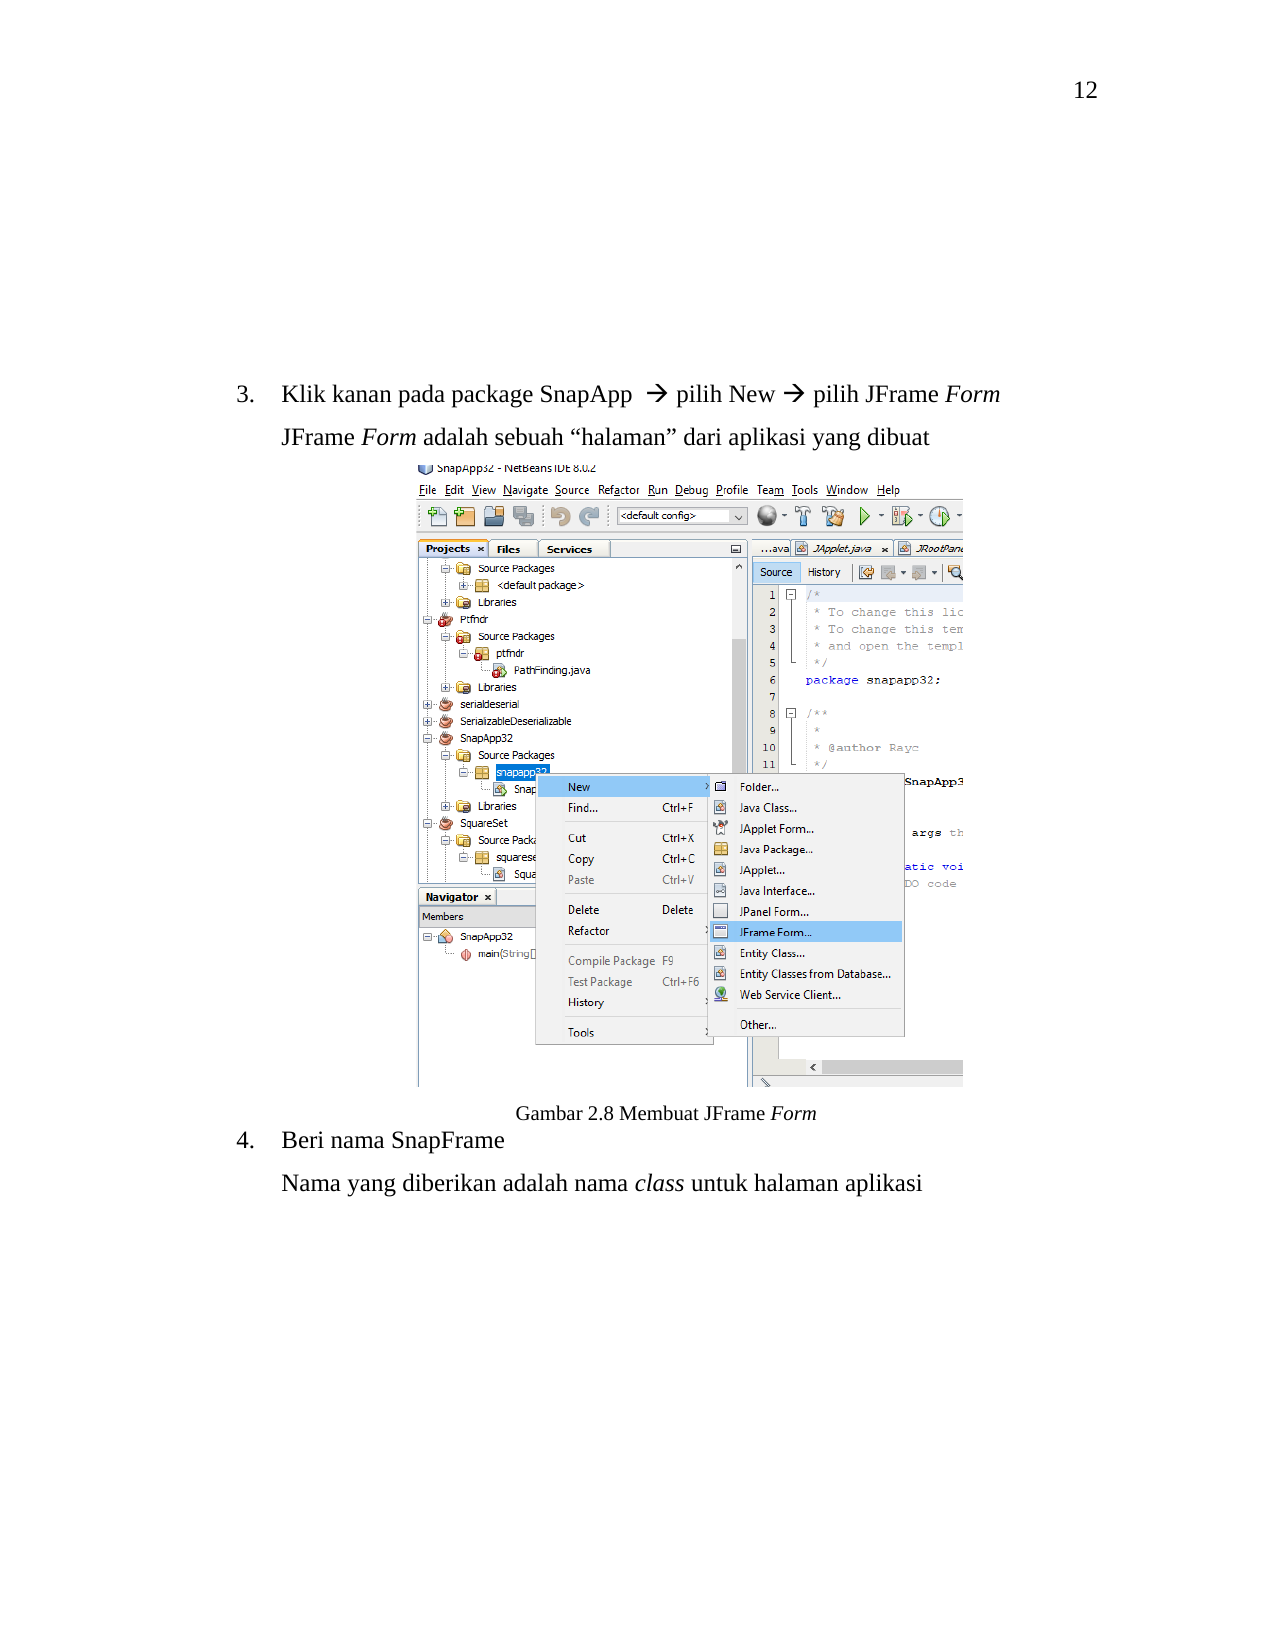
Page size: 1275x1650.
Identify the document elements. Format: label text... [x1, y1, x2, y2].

list Nama yang diberikan adalah nama class untuk halaman aplikasi [281, 1168, 1098, 1197]
text Gambar 2.8 Membuat JFrame Form [236, 1101, 1098, 1125]
picture [416, 465, 963, 1087]
list JFrame Form adalah sebuah “halaman” dari aplikasi yang dibuat [281, 422, 1098, 451]
list Klik kanan pada package SnapApp pilih New pilih JFrame Form [236, 379, 1098, 408]
list Beri nama SnapFrame [236, 1125, 1098, 1154]
